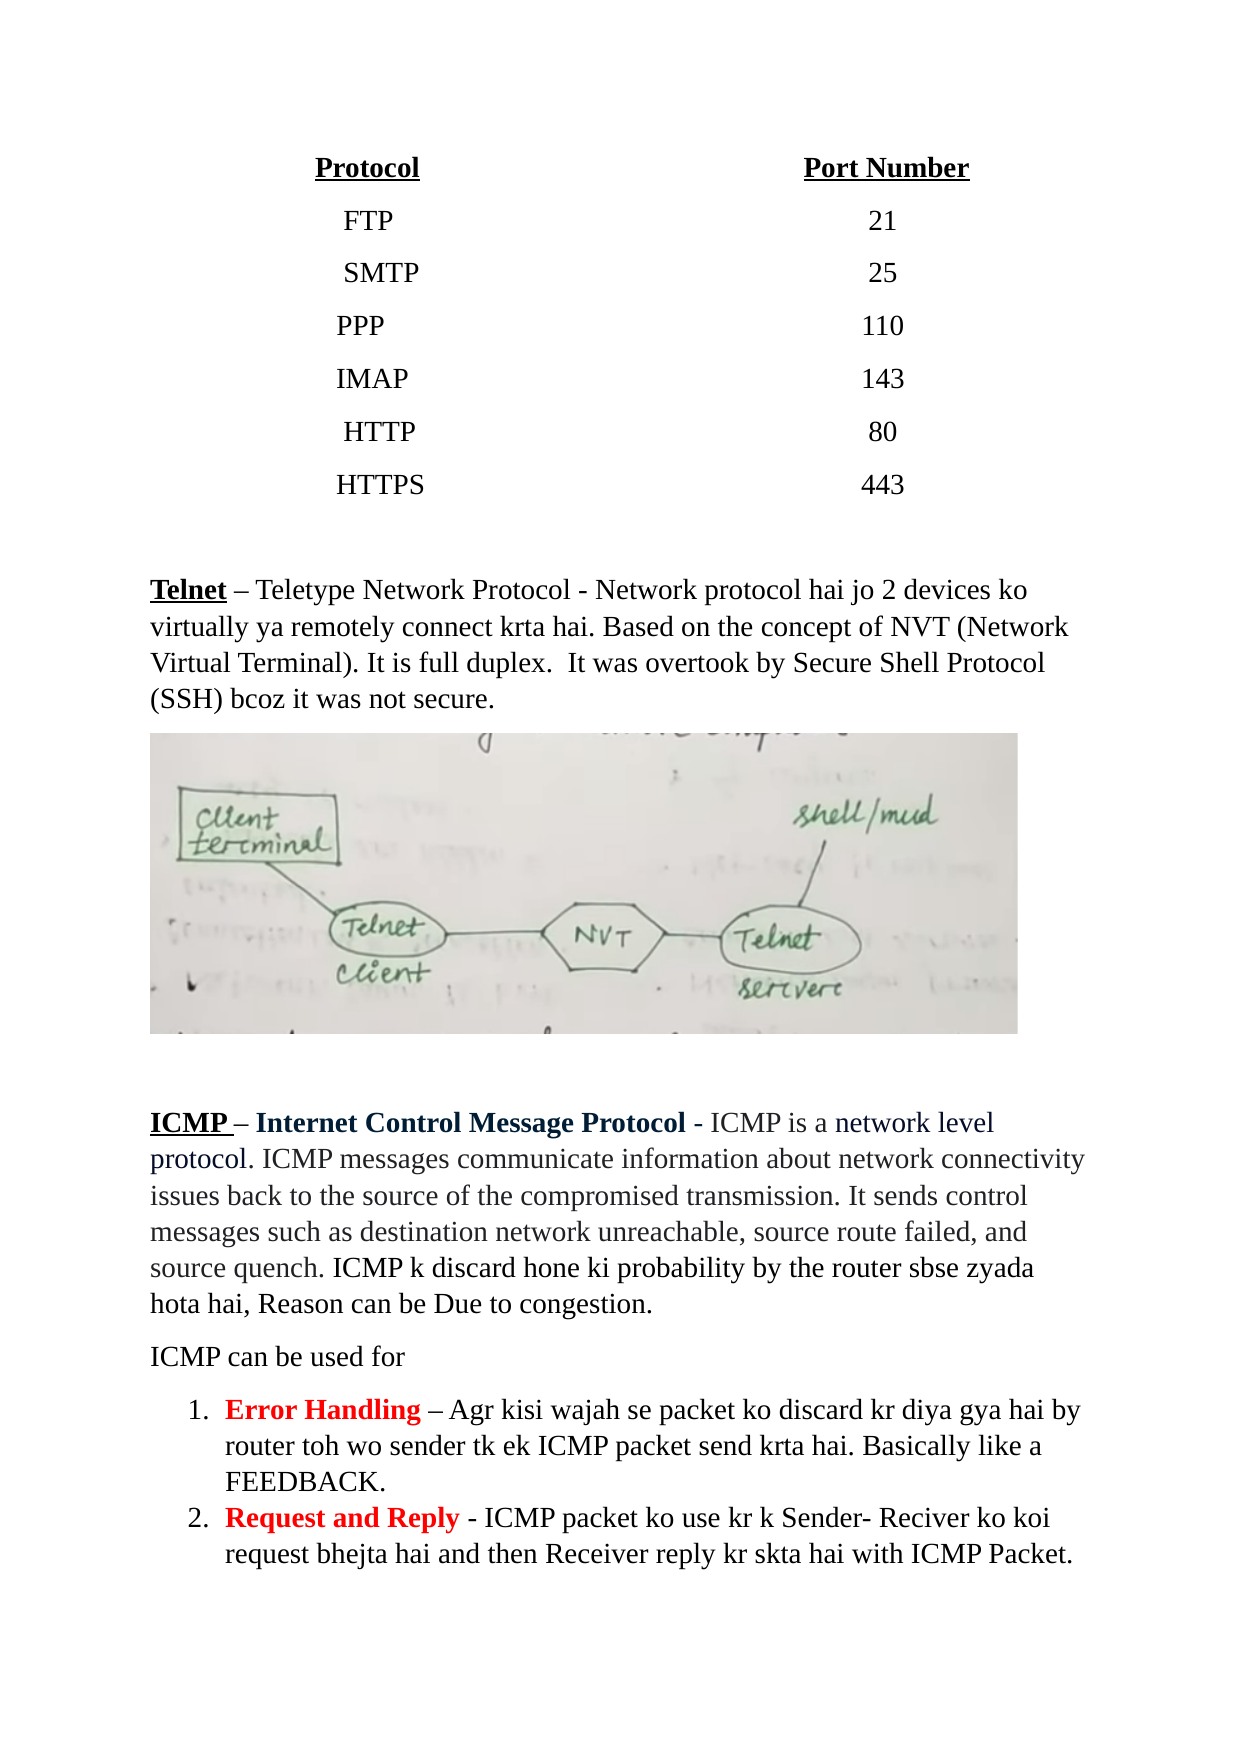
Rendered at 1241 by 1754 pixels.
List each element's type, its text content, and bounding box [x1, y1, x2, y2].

text IMAP 143 [150, 361, 1090, 395]
text FTP 21 [150, 203, 1090, 236]
text HTTPS 443 [150, 467, 1090, 500]
text HTTP 80 [150, 414, 1090, 448]
picture [150, 733, 1018, 1034]
text Telnet – Teletype Network Protocol - Network protocol hai jo 2 devices ko virtually ya remotely connect krta hai. Based on the concept of NVT (Network Virtual Terminal). It is full duplex. It was overtook by Secure Shell Protocol (SSH) bcoz it was not secure. [150, 572, 1090, 714]
text SMTP 25 [150, 256, 1090, 289]
text Protocol Port Number [150, 150, 1090, 183]
text ICMP – Internet Control Message Protocol - ICMP is a network level protocol. ICMP messages communicate information about network connectivity issues back to the source of the compromised transmission. It sends control messages such as destination network unreachable, source route failed, and source quench. ICMP k discard hone ki probability by the router sbse zyada hota hai, Reason can be Due to congestion. [150, 1105, 1090, 1320]
list Request and Reply - ICMP packet ko use kr k Sender- Reciver ko koi request bhejta hai and then Receiver reply kr skta hai with ICMP Packet. [187, 1500, 1090, 1570]
text PPP 110 [150, 308, 1090, 342]
text ICMP can be used for [150, 1339, 1090, 1372]
list Error Handling – Agr kisi wajah se packet ko discard kr diya gya hai by router toh wo sender tk ek ICMP packet send krta hai. Basically like a FEEDBACK. [187, 1392, 1090, 1498]
